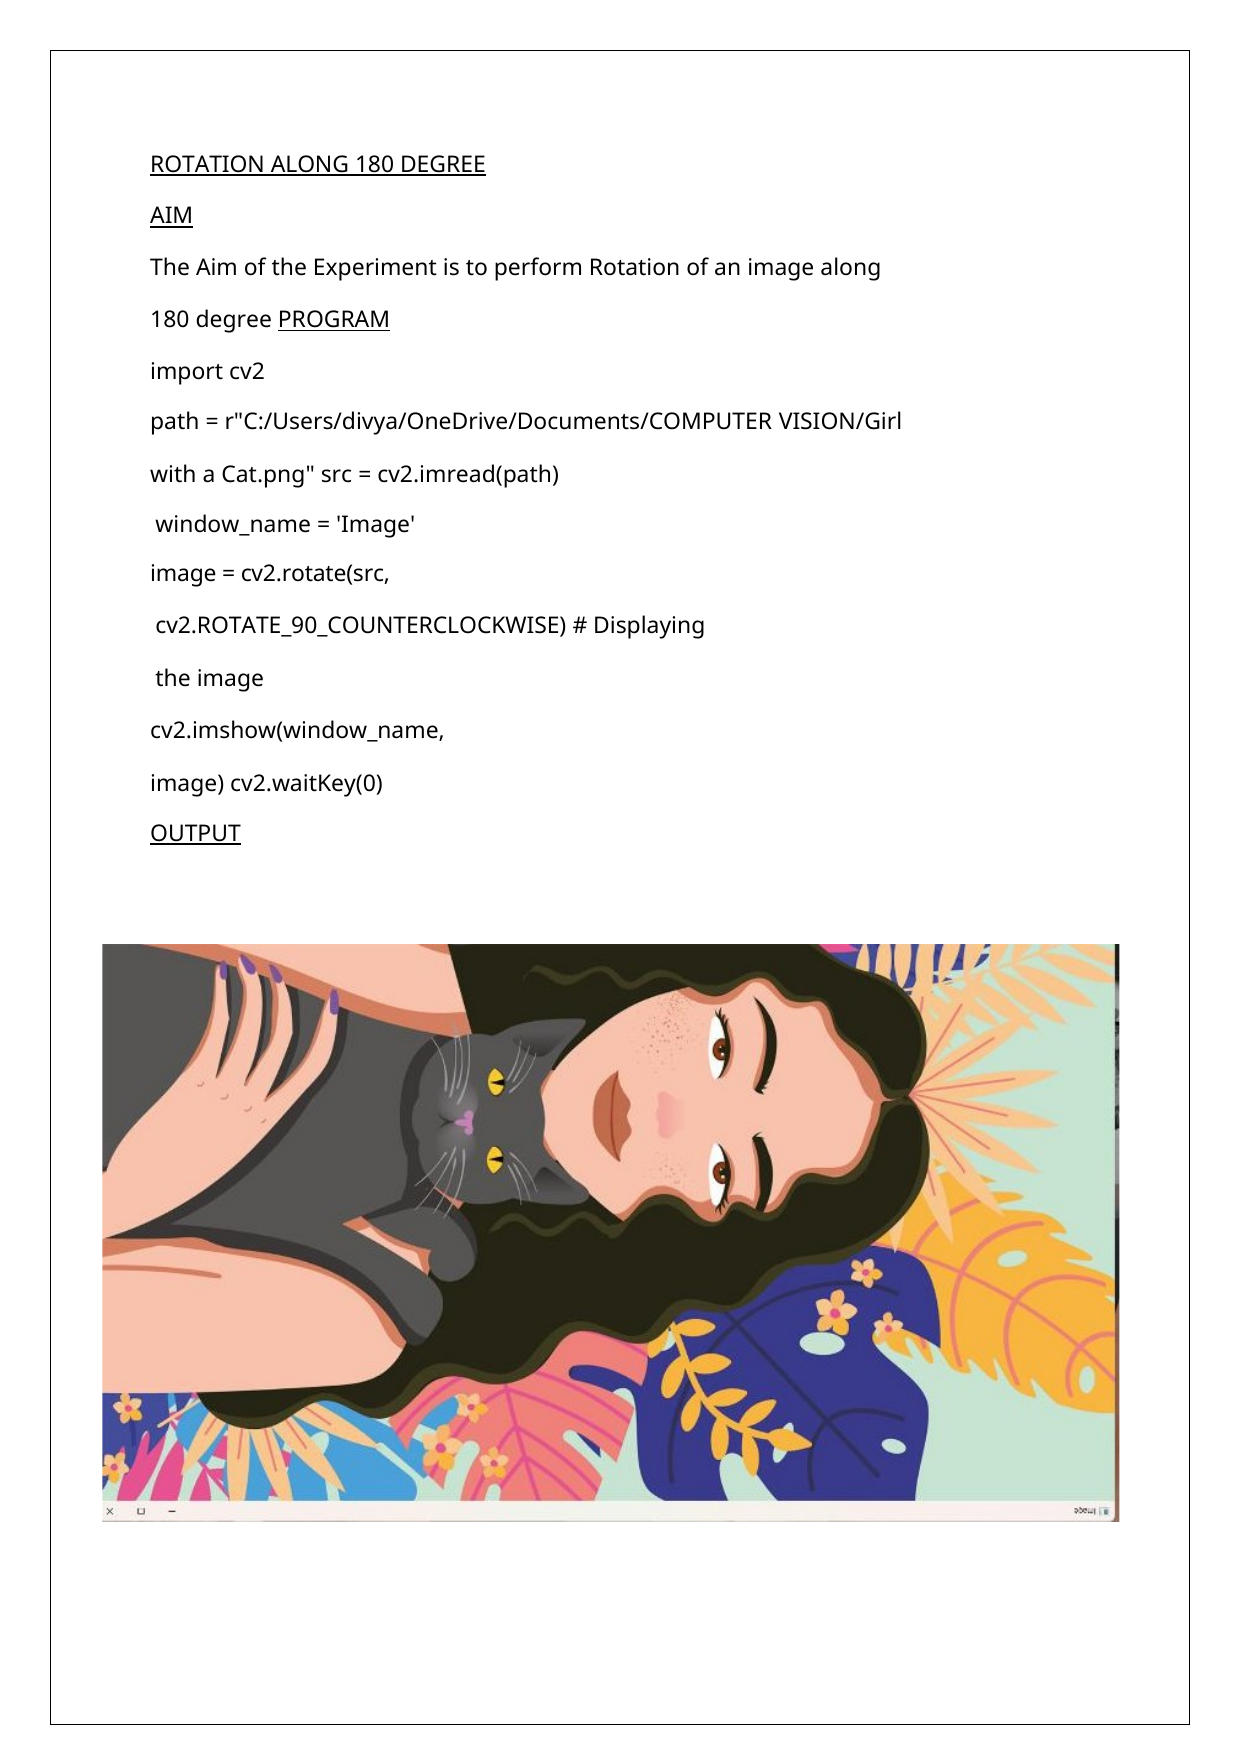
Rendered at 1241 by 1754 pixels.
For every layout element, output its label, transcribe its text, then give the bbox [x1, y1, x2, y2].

text path = r"C:/Users/divya/OneDrive/Documents/COMPUTER VISION/Girl with a Cat.png" src = cv2.imread(path) [150, 405, 946, 489]
text import cv2 [150, 355, 1176, 387]
picture [102, 944, 1120, 1522]
text The Aim of the Experiment is to perform Rotation of an image along 180 degree PROGRAM [150, 251, 909, 334]
text image = cv2.rotate(src, cv2.ROTATE_90_COUNTERCLOCKWISE) # Displaying the image [150, 557, 722, 693]
text OUTPUT [150, 819, 1176, 847]
text AIM [150, 199, 1176, 231]
text ROTATION ALONG 180 DEGREE [150, 148, 1176, 179]
text cv2.imshow(window_name, image) cv2.waitKey(0) [150, 714, 478, 798]
text window_name = 'Image' [155, 510, 1176, 538]
